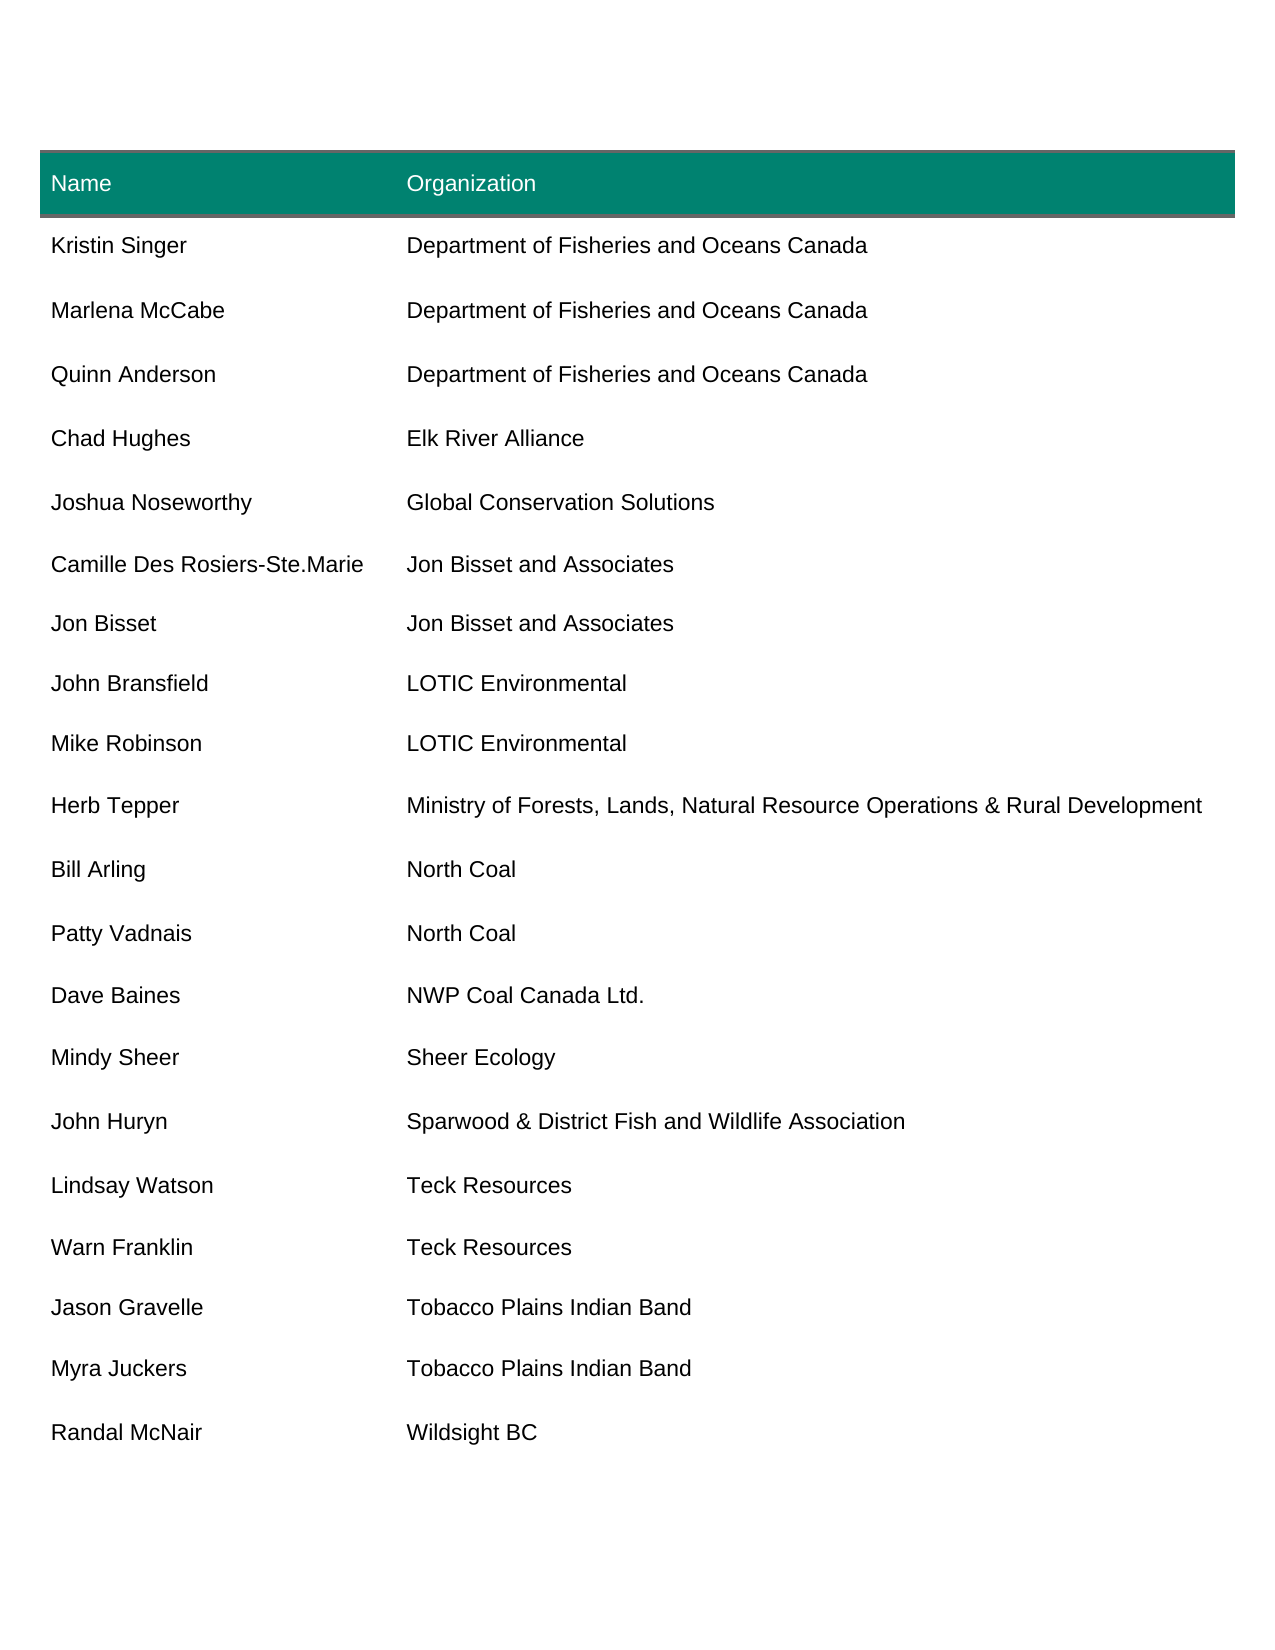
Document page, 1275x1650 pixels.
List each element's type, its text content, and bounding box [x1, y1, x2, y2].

table_cell Teck Resources [396, 1218, 1235, 1277]
table_cell Tobacco Plains Indian Band [396, 1337, 1235, 1401]
table_cell LOTIC Environmental [396, 654, 1235, 714]
table_cell Teck Resources [396, 1154, 1235, 1218]
table_cell Elk River Alliance [396, 407, 1235, 471]
table_cell Jon Bisset and Associates [396, 595, 1235, 654]
table_cell Department of Fisheries and Oceans Canada [396, 343, 1235, 407]
table_cell Tobacco Plains Indian Band [396, 1278, 1235, 1337]
table_header Organization [396, 153, 1235, 214]
table_cell Department of Fisheries and Oceans Canada [396, 279, 1235, 343]
table_cell Myra Juckers [40, 1337, 396, 1401]
table_cell Kristin Singer [40, 218, 396, 278]
table_cell Ministry of Forests, Lands, Natural Resource Operations & Rural Development [396, 774, 1235, 838]
table_cell LOTIC Environmental [396, 714, 1235, 774]
table_cell Marlena McCabe [40, 279, 396, 343]
table_cell Joshua Noseworthy [40, 471, 396, 535]
table_cell Randal McNair [40, 1401, 396, 1466]
table_cell John Huryn [40, 1090, 396, 1154]
table_cell Department of Fisheries and Oceans Canada [396, 218, 1235, 278]
table_cell Lindsay Watson [40, 1154, 396, 1218]
table_cell Jason Gravelle [40, 1278, 396, 1337]
table_cell North Coal [396, 902, 1235, 966]
table_cell Sheer Ecology [396, 1026, 1235, 1090]
table_cell Wildsight BC [396, 1401, 1235, 1466]
table_cell Global Conservation Solutions [396, 471, 1235, 535]
table_cell Herb Tepper [40, 774, 396, 838]
table_cell Warn Franklin [40, 1218, 396, 1277]
table_cell Mike Robinson [40, 714, 396, 774]
table_cell Sparwood & District Fish and Wildlife Association [396, 1090, 1235, 1154]
table_cell Jon Bisset and Associates [396, 535, 1235, 595]
table_cell John Bransfield [40, 654, 396, 714]
table_cell Chad Hughes [40, 407, 396, 471]
table_cell Dave Baines [40, 966, 396, 1026]
table_cell Quinn Anderson [40, 343, 396, 407]
table_cell North Coal [396, 838, 1235, 902]
table_header Name [40, 153, 396, 214]
table_cell Jon Bisset [40, 595, 396, 654]
table_cell Mindy Sheer [40, 1026, 396, 1090]
table_cell Patty Vadnais [40, 902, 396, 966]
table_cell Bill Arling [40, 838, 396, 902]
table_cell NWP Coal Canada Ltd. [396, 966, 1235, 1026]
table_cell Camille Des Rosiers-Ste.Marie [40, 535, 396, 595]
